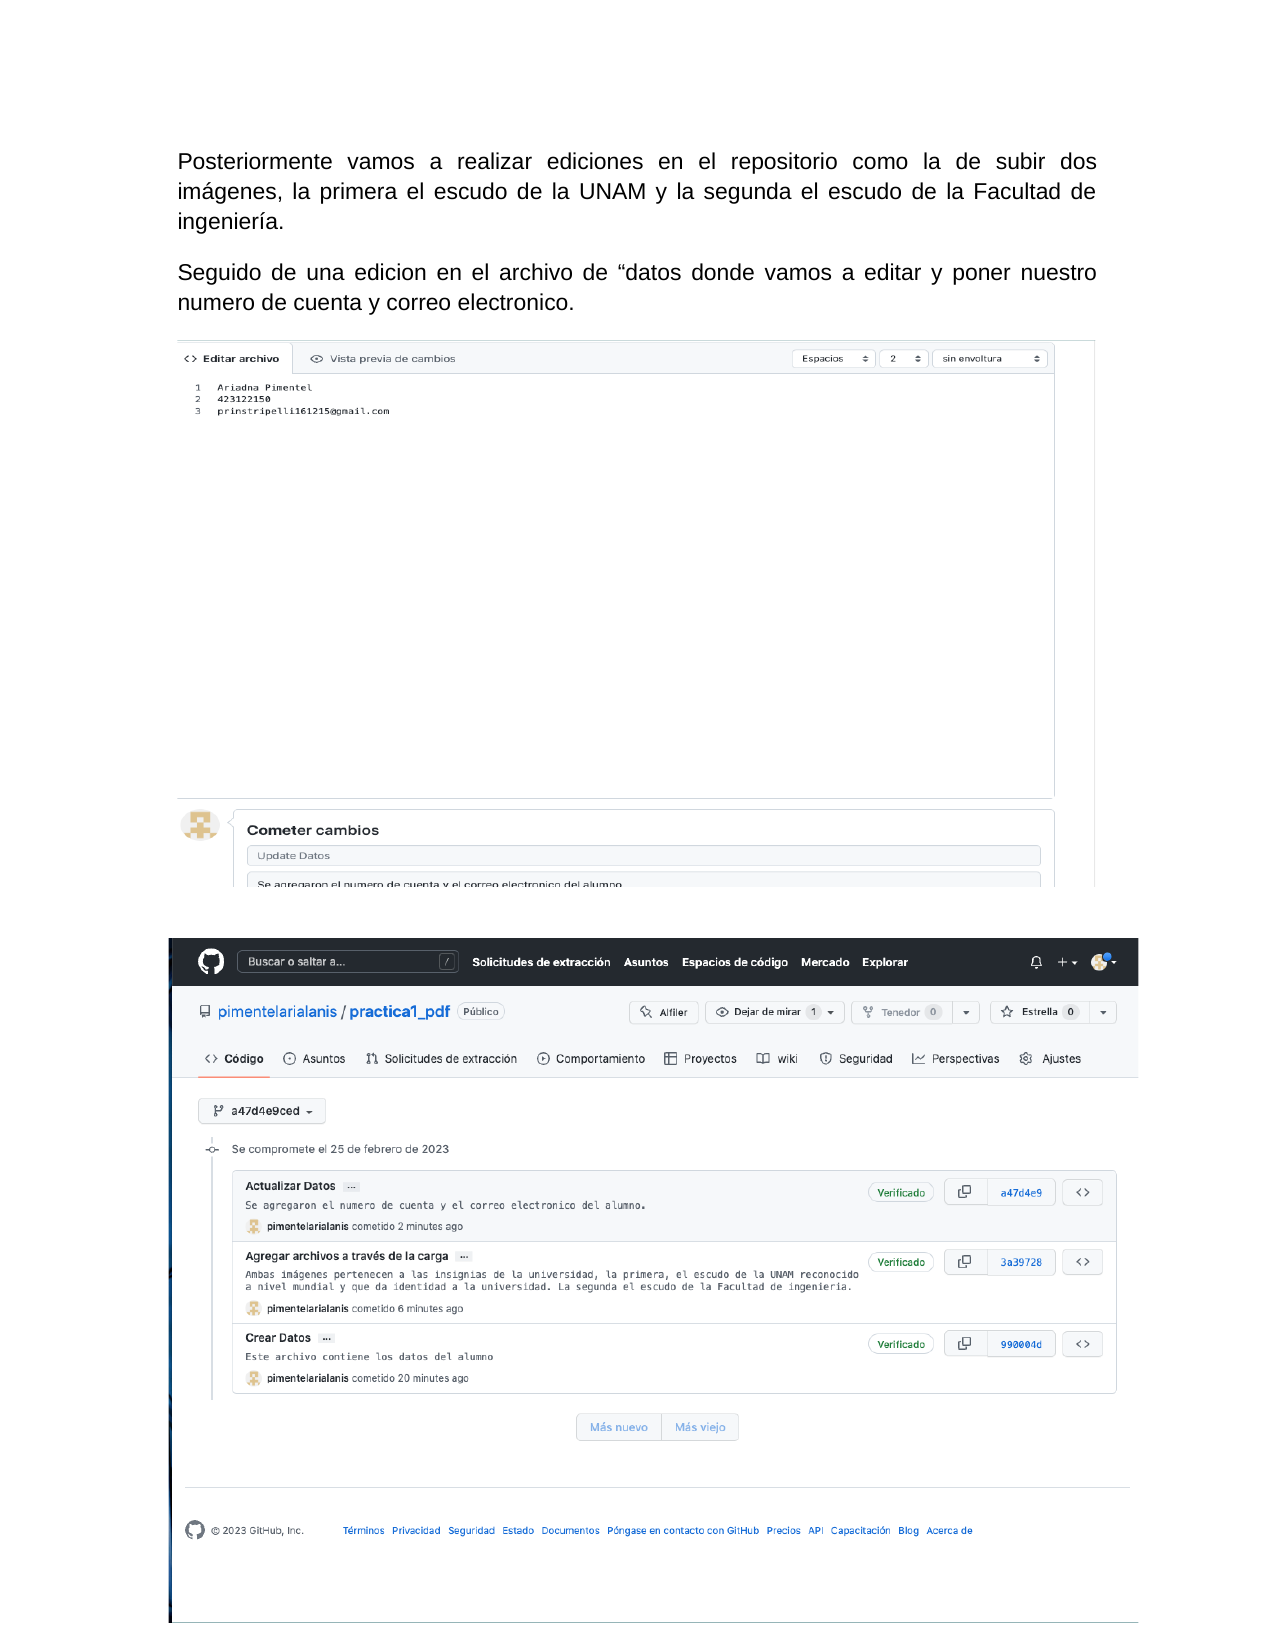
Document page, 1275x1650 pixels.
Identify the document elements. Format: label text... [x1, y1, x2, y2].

picture [168, 938, 1139, 1623]
picture [177, 340, 1096, 887]
text Seguido de una edicion en el archivo de “datos donde vamos a editar y poner nuestro numero de cuenta y correo electronico. [177, 259, 1098, 316]
text Posteriormente vamos a realizar ediciones en el repositorio como la de subir dos imágenes, la primera el escudo de la UNAM y la segunda el escudo de la Facultad de ingeniería. [177, 148, 1098, 234]
